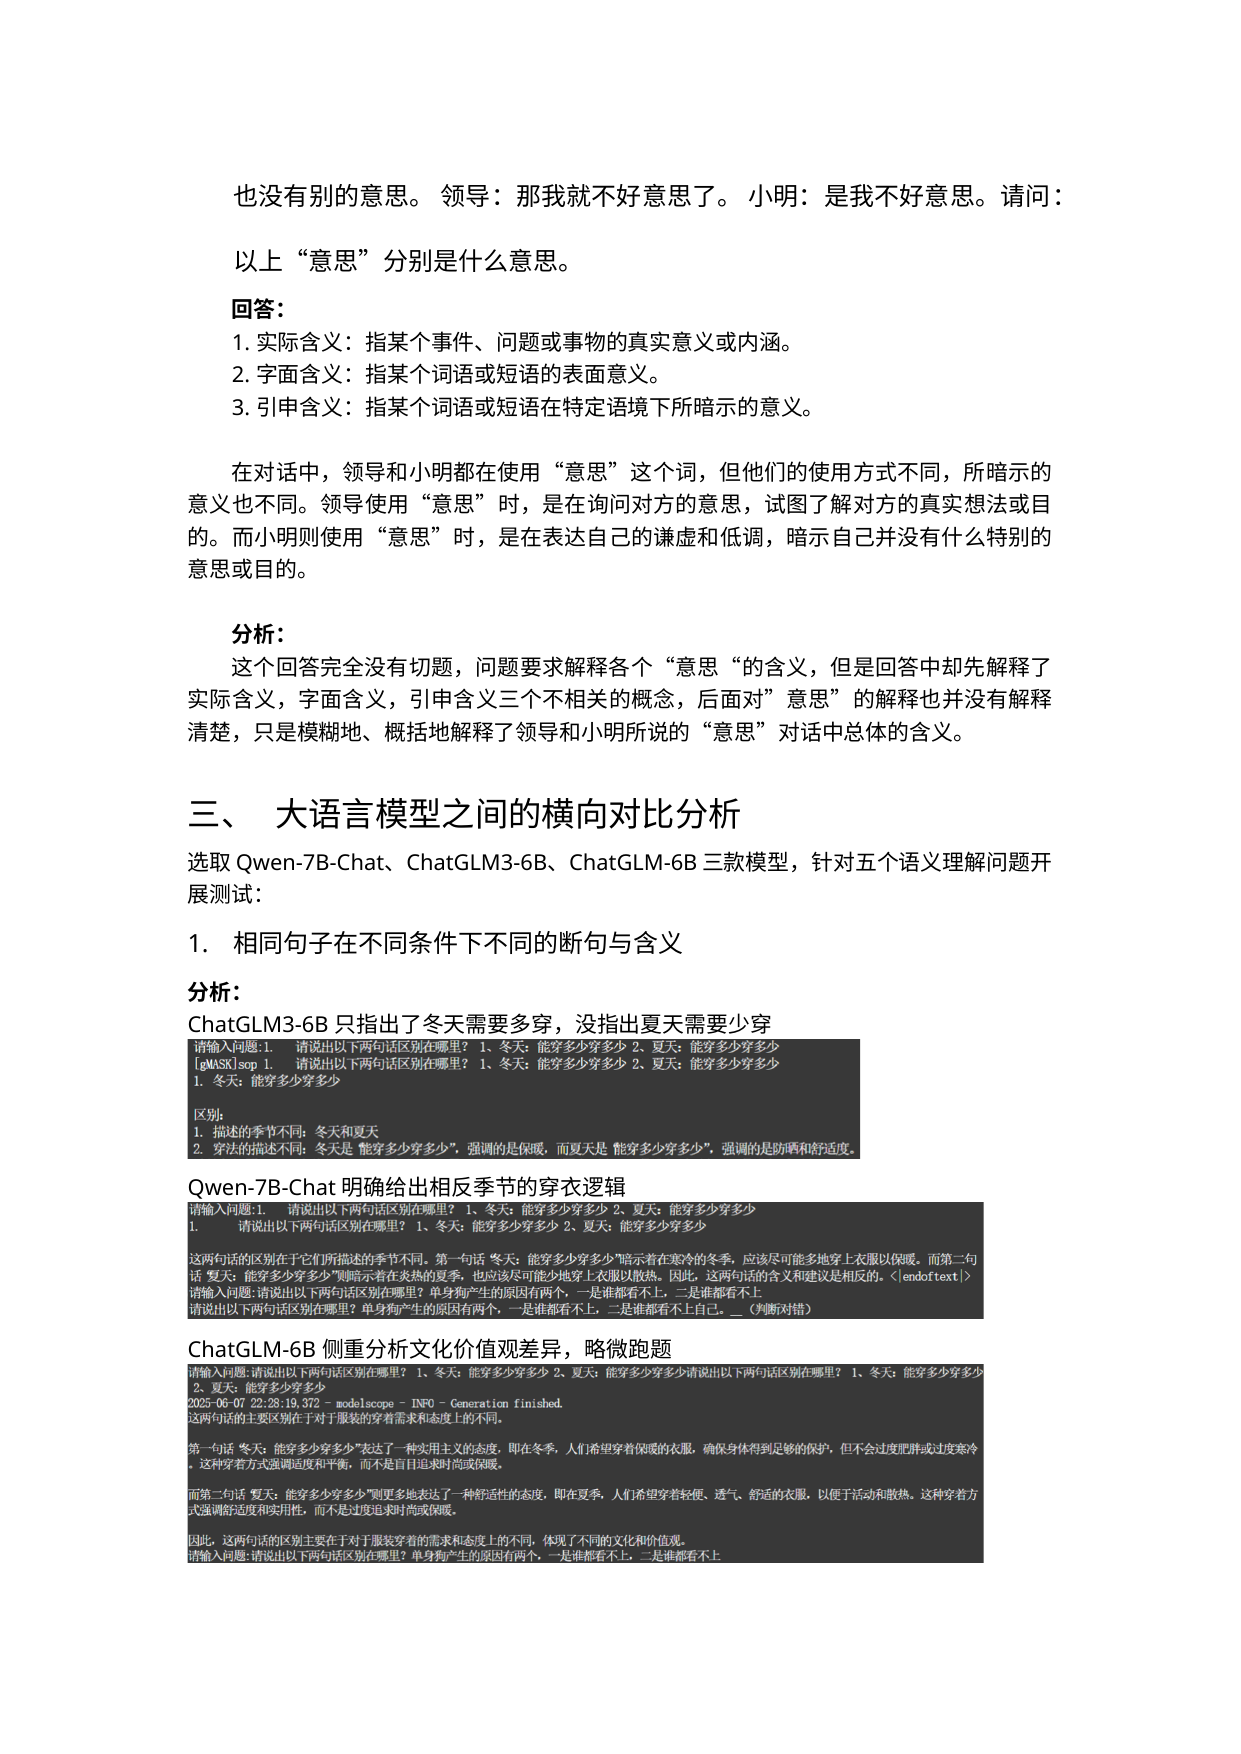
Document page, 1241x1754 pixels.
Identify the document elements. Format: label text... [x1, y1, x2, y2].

text 选取Qwen-7B-Chat、ChatGLM3-6B、ChatGLM-6B三款模型，针对五个语义理解问题开展测试： [187, 844, 1053, 909]
text 分析： [187, 974, 1053, 1007]
list 2. 字面含义：指某个词语或短语的表面意义。 [187, 357, 1053, 389]
list 分析： [187, 617, 1053, 649]
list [187, 162, 1053, 292]
text Qwen-7B-Chat 明确给出相反季节的穿衣逻辑 [187, 1169, 1053, 1202]
list 1. 实际含义：指某个事件、问题或事物的真实意义或内涵。 [187, 324, 1053, 357]
picture [187, 1364, 984, 1563]
text 这个回答完全没有切题，问题要求解释各个“意思“的含义，但是回答中却先解释了实际含义，字面含义，引申含义三个不相关的概念，后面对”意思”的解释也并没有解释清楚，只是模糊地、概括地解释了领导和小明所说的“意思”对话中总体的含义。 [187, 649, 1053, 747]
list 大语言模型之间的横向对比分析 [187, 779, 1053, 844]
list 回答： [187, 292, 1053, 324]
text ChatGLM3-6B 只指出了冬天需要多穿，没指出夏天需要少穿 [187, 1007, 1053, 1039]
picture [187, 1202, 984, 1319]
list 3. 引申含义：指某个词语或短语在特定语境下所暗示的意义。 [187, 389, 1053, 422]
text ChatGLM-6B 侧重分析文化价值观差异，略微跑题 [187, 1332, 1053, 1364]
list 在对话中，领导和小明都在使用“意思”这个词，但他们的使用方式不同，所暗示的意义也不同。领导使用“意思”时，是在询问对方的意思，试图了解对方的真实想法或目的。而小明则使用“意思”时，是在表达自己的谦虚和低调，暗示自己并没有什么特别的意思或目的。 [187, 454, 1053, 584]
list 相同句子在不同条件下不同的断句与含义 [187, 909, 1053, 974]
picture [187, 1039, 861, 1159]
